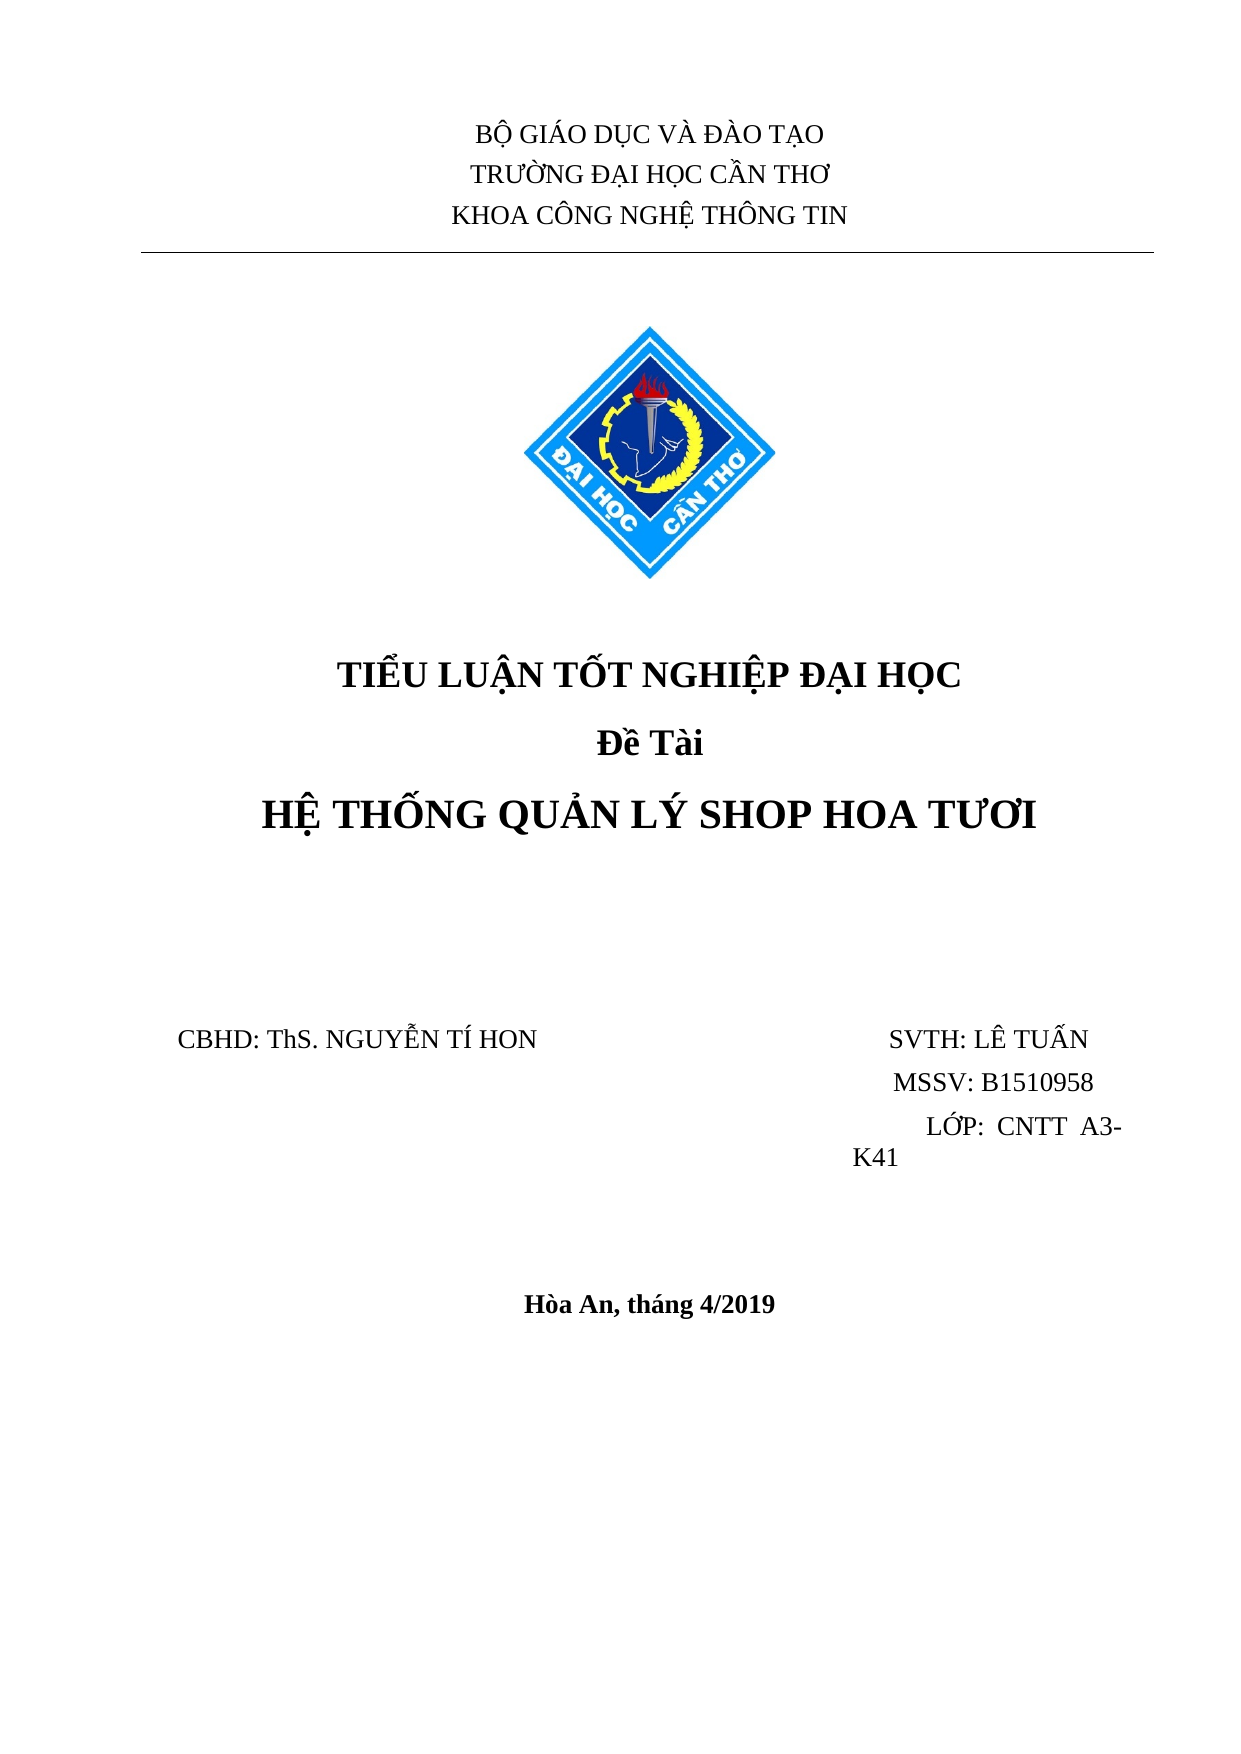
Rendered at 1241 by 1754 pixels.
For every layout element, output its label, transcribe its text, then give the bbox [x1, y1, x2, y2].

text KHOA CÔNG NGHỆ THÔNG TIN [177, 199, 1122, 230]
text TIỂU LUẬN TỐT NGHIỆP ĐẠI HỌC [177, 652, 1122, 695]
text CBHD: ThS. NGUYỄN TÍ HON SVTH: LÊ TUẤN [177, 1023, 1122, 1054]
text LỚP: CNTT A3-K41 [852, 1110, 1122, 1172]
text Hòa An, tháng 4/2019 [177, 1288, 1122, 1319]
text MSSV: B1510958 [177, 1066, 1122, 1098]
text TRƯỜNG ĐẠI HỌC CẦN THƠ [177, 158, 1122, 190]
picture [523, 326, 776, 579]
text BỘ GIÁO DỤC VÀ ĐÀO TẠO [177, 118, 1122, 149]
text Đề Tài [177, 721, 1122, 764]
text HỆ THỐNG QUẢN LÝ SHOP HOA TƯƠI [177, 789, 1122, 837]
